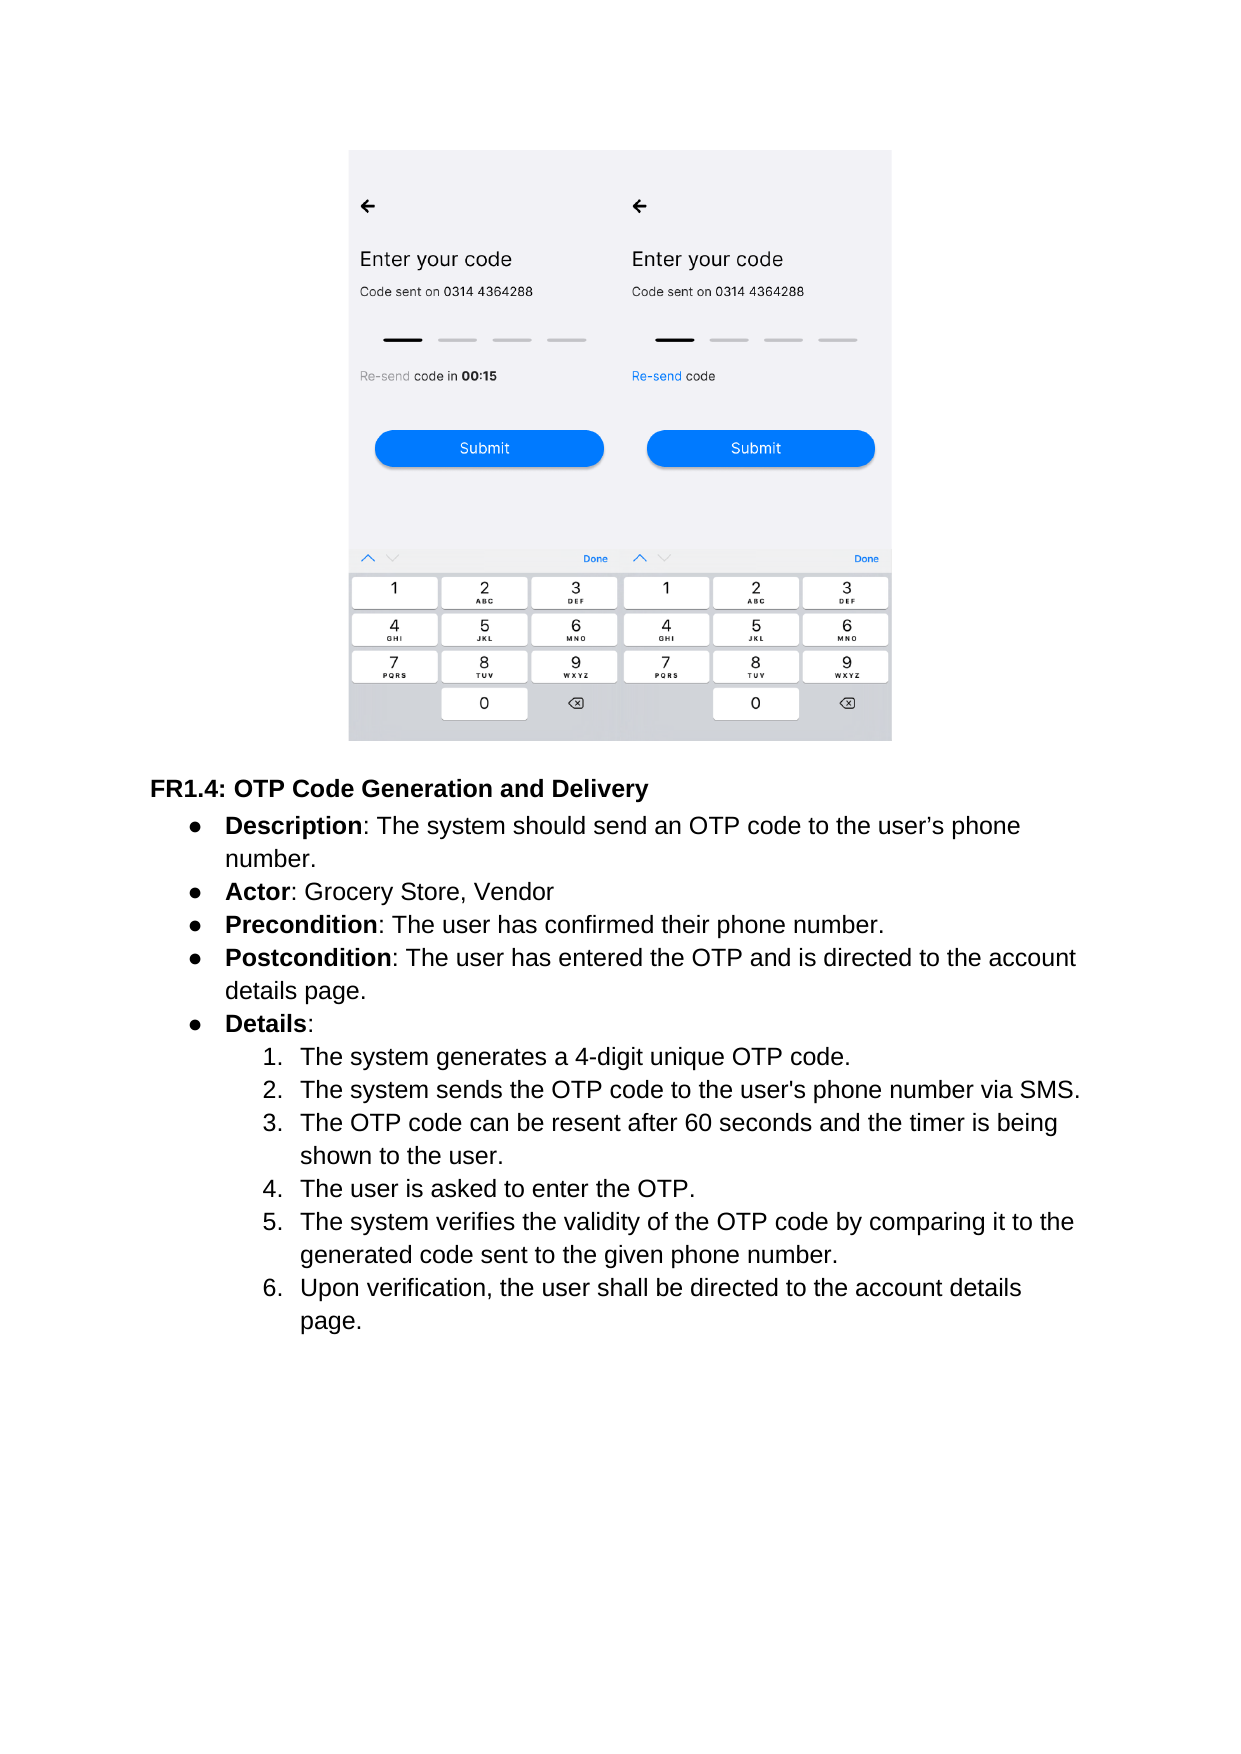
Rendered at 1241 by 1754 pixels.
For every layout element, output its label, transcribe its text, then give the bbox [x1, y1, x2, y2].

list Postcondition: The user has entered the OTP and is directed to the account details page. [187, 943, 1090, 1005]
list The system verifies the validity of the OTP code by comparing it to the generated code sent to the given phone number. [262, 1207, 1090, 1269]
list The user is asked to enter the OTP. [262, 1174, 1090, 1203]
list Precondition: The user has confirmed their phone number. [187, 910, 1090, 939]
picture [348, 150, 892, 741]
list Actor: Grocery Store, Vendor [187, 877, 1090, 906]
subtitle FR1.4: OTP Code Generation and Delivery [150, 774, 1090, 803]
list The system generates a 4-digit unique OTP code. [262, 1042, 1090, 1071]
list Description: The system should send an OTP code to the user’s phone number. [187, 811, 1090, 873]
list Upon verification, the user shall be directed to the account details page. [262, 1273, 1090, 1335]
list Details: [187, 1009, 1090, 1038]
list The OTP code can be resent after 60 seconds and the timer is being shown to the user. [262, 1108, 1090, 1170]
list The system sends the OTP code to the user's phone number via SMS. [262, 1075, 1090, 1104]
